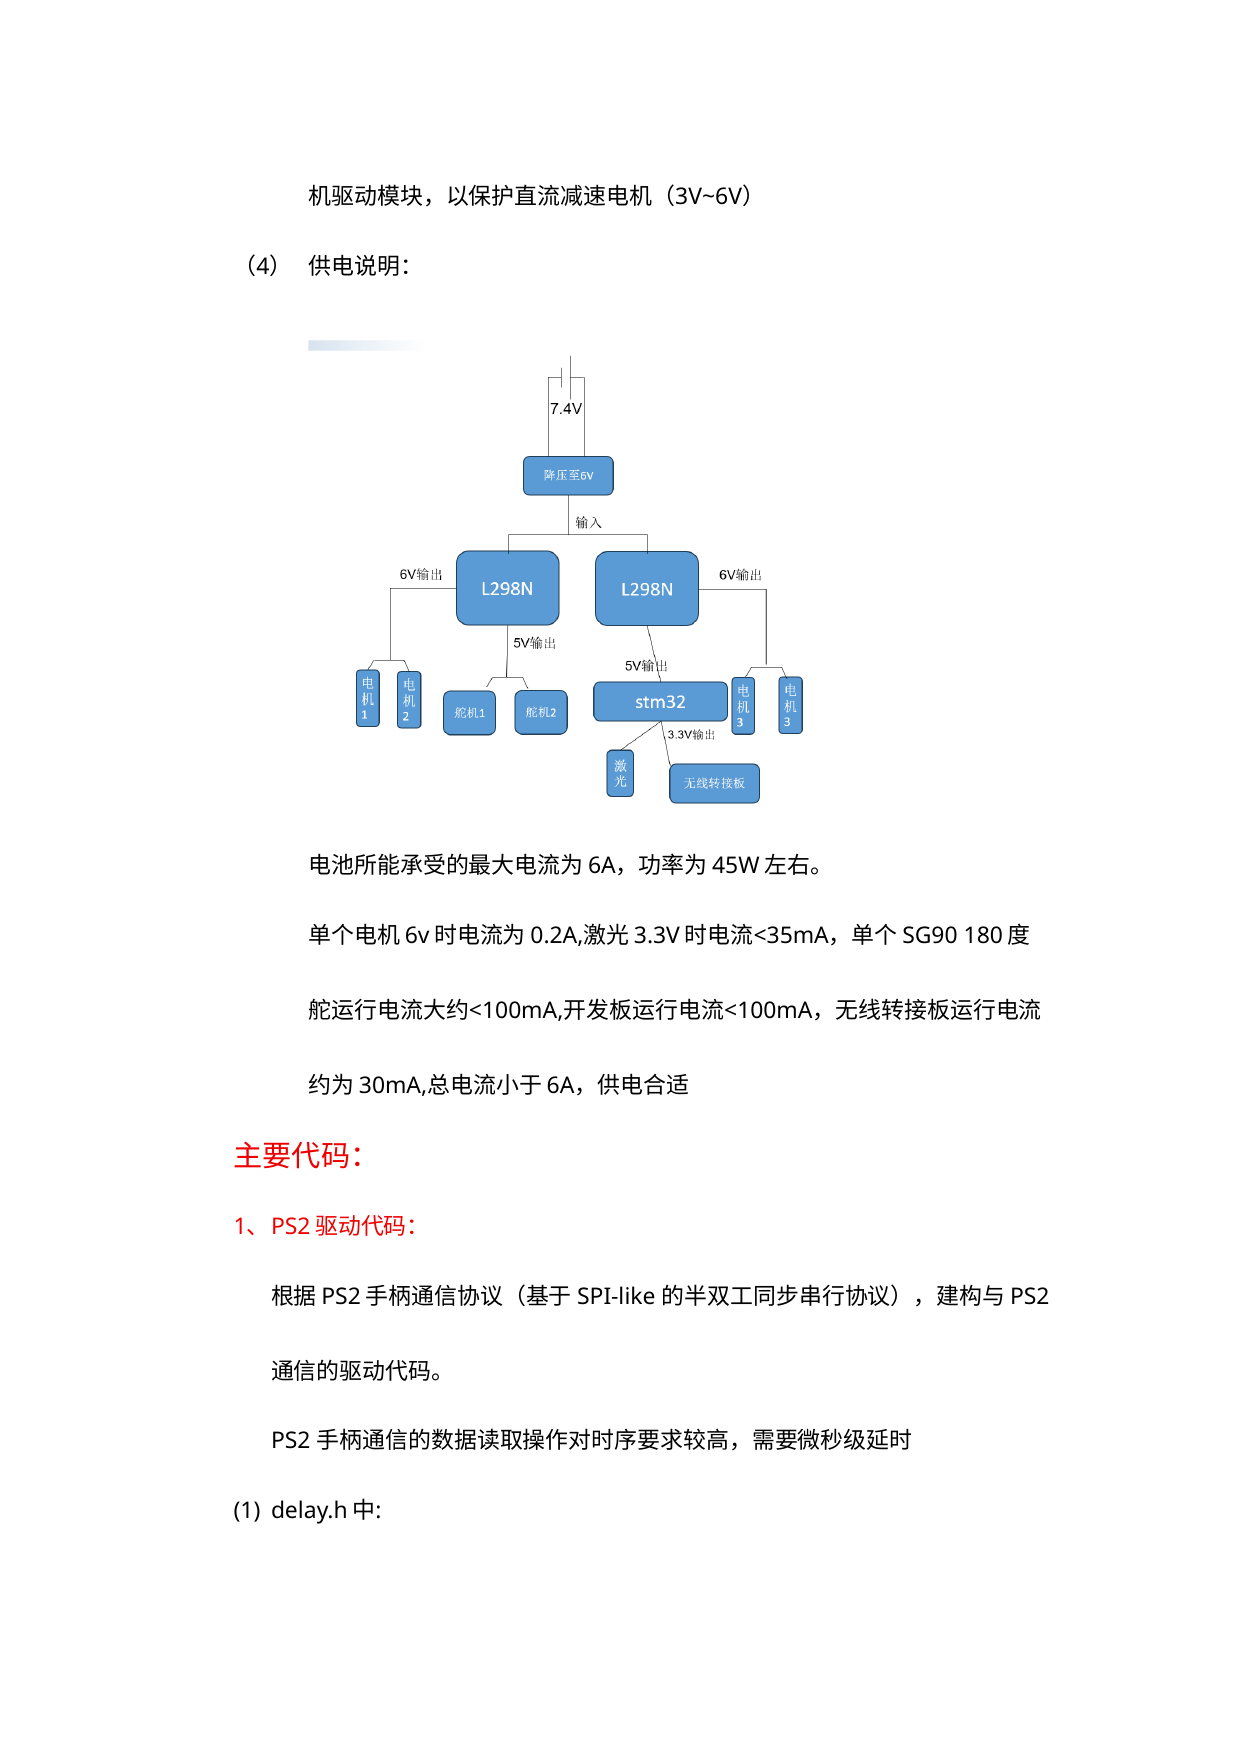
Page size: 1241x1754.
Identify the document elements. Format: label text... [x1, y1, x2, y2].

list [308, 162, 1053, 227]
list 供电说明： [233, 232, 1053, 297]
list 根据PS2手柄通信协议（基于 SPI-like 的半双工同步串行协议），建构与PS2通信的驱动代码。 [271, 1262, 1053, 1402]
list delay.h中: [233, 1477, 1053, 1542]
picture [308, 339, 843, 811]
list 主要代码： [233, 1121, 1053, 1186]
list PS2 手柄通信的数据读取操作对时序要求较高，需要微秒级延时 [271, 1407, 1053, 1472]
list PS2驱动代码： [233, 1192, 1053, 1257]
list 单个电机6v时电流为0.2A,激光3.3V时电流<35mA，单个SG90 180度舵运行电流大约<100mA,开发板运行电流<100mA，无线转接板运行电流约为30mA,总电流小于6A，供电合适 [308, 901, 1053, 1116]
list 电池所能承受的最大电流为6A，功率为45W左右。 [308, 831, 1053, 896]
